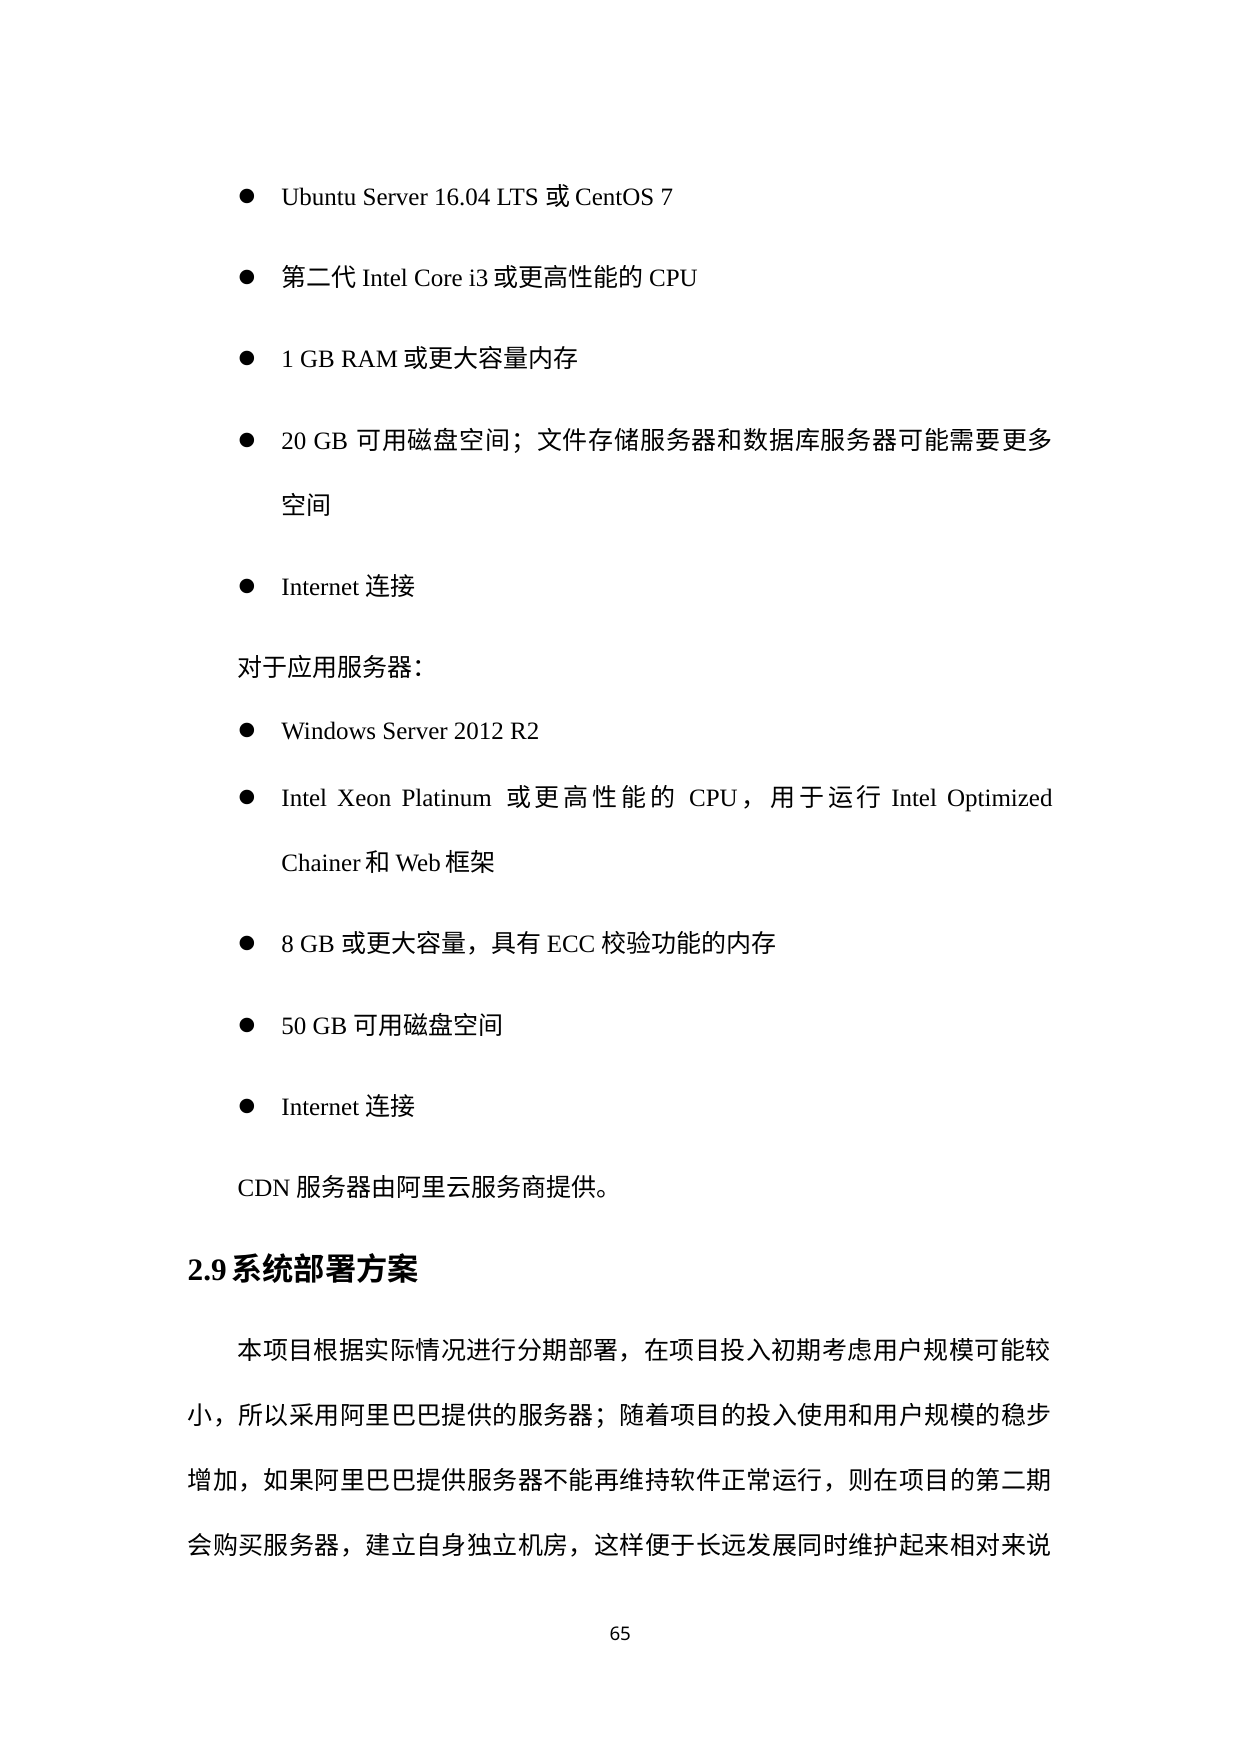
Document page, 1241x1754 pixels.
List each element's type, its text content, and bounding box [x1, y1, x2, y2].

list 第二代 Intel Core i3或更高性能的 CPU [237, 243, 1053, 308]
list 20 GB 可用磁盘空间；文件存储服务器和数据库服务器可能需要更多空间 [237, 406, 1053, 536]
list Ubuntu Server 16.04 LTS 或CentOS 7 [237, 162, 1053, 227]
text CDN 服务器由阿里云服务商提供。 [237, 1153, 1053, 1218]
subtitle 2.9 系统部署方案 [187, 1234, 1053, 1299]
list Intel Xeon Platinum 或更高性能的 CPU，用于运行Intel Optimized Chainer和Web框架 [237, 763, 1053, 893]
list Windows Server 2012 R2 [237, 714, 1053, 747]
list 1 GB RAM或更大容量内存 [237, 324, 1053, 389]
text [187, 1316, 1053, 1576]
list 8 GB 或更大容量，具有 ECC 校验功能的内存 [237, 909, 1053, 974]
text 对于应用服务器： [237, 633, 1053, 698]
list Internet 连接 [237, 552, 1053, 617]
list 50 GB 可用磁盘空间 [237, 991, 1053, 1056]
list Internet 连接 [237, 1072, 1053, 1137]
